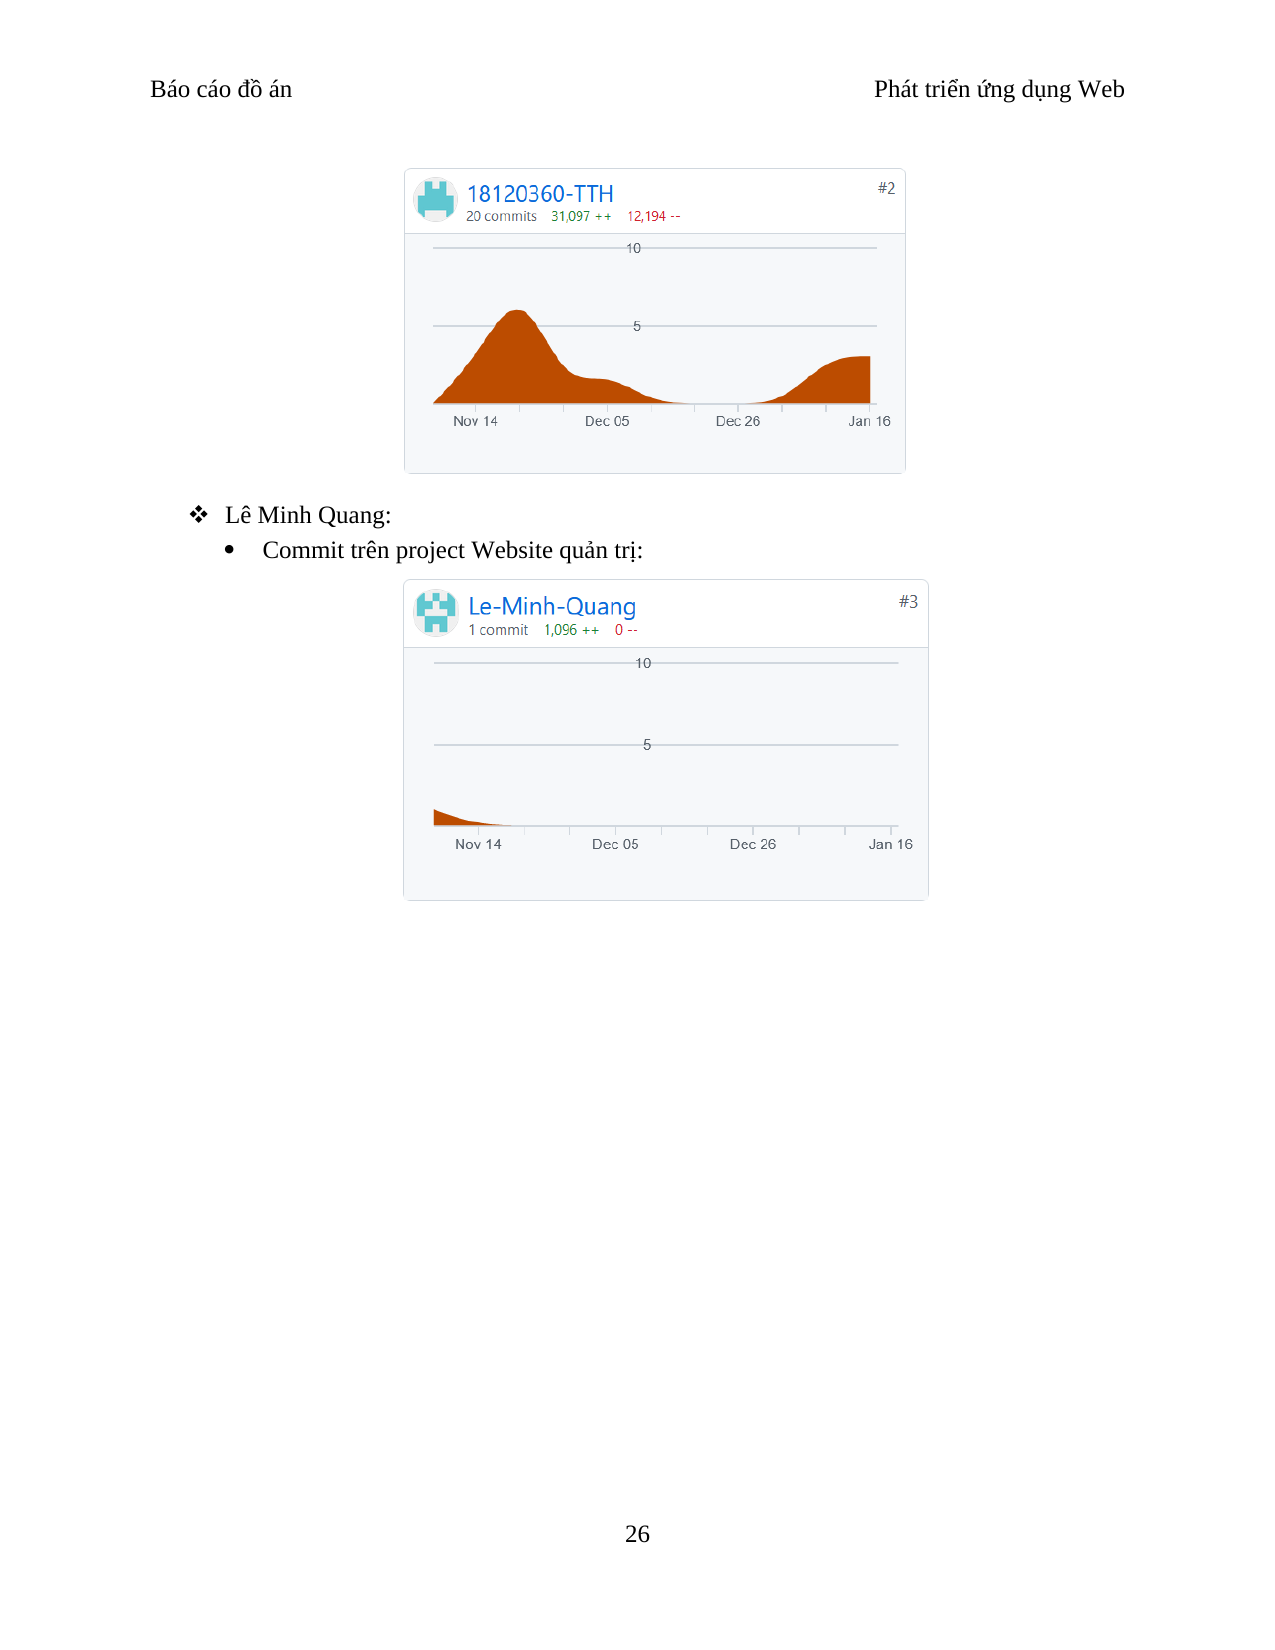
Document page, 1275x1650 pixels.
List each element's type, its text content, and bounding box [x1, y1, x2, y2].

picture [393, 569, 942, 914]
picture [391, 150, 922, 494]
list Lê Minh Quang: [187, 500, 1125, 528]
list Commit trên project Website quản trị: [225, 535, 1125, 563]
